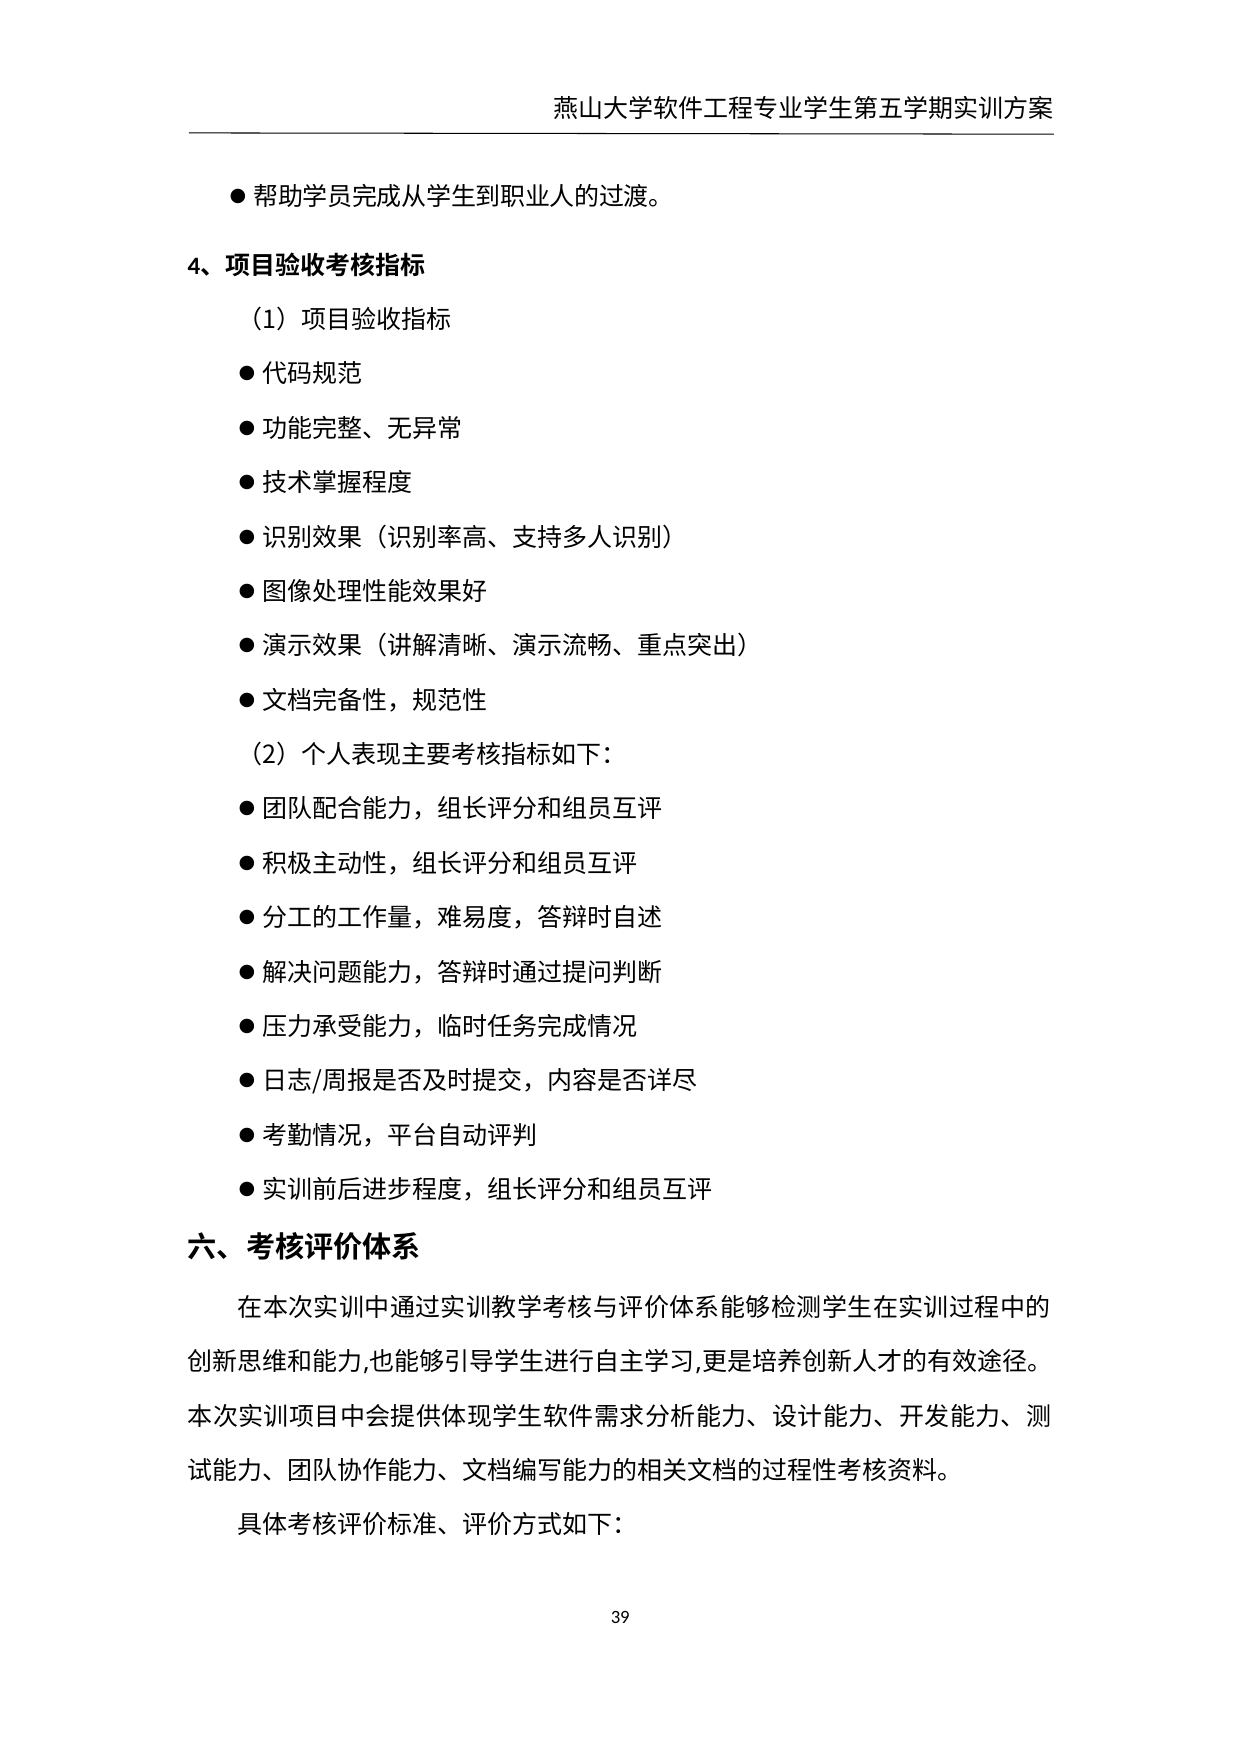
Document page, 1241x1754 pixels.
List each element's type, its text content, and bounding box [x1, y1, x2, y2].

list 技术掌握程度 [237, 463, 1053, 499]
list 分工的工作量，难易度，答辩时自述 [237, 898, 1053, 934]
list 解决问题能力，答辩时通过提问判断 [237, 952, 1053, 988]
list 考勤情况，平台自动评判 [237, 1115, 1053, 1151]
text （1）项目验收指标 [187, 299, 1053, 336]
list 团队配合能力，组长评分和组员互评 [237, 789, 1053, 825]
list 帮助学员完成从学生到职业人的过渡。 [228, 162, 1022, 227]
list 压力承受能力，临时任务完成情况 [237, 1006, 1053, 1043]
list 文档完备性，规范性 [237, 680, 1053, 716]
list 演示效果（讲解清晰、演示流畅、重点突出） [237, 626, 1053, 662]
list 积极主动性，组长评分和组员互评 [237, 843, 1053, 879]
list 功能完整、无异常 [237, 408, 1053, 444]
text （2）个人表现主要考核指标如下： [187, 734, 1053, 771]
text 在本次实训中通过实训教学考核与评价体系能够检测学生在实训过程中的创新思维和能力,也能够引导学生进行自主学习,更是培养创新人才的有效途径。本次实训项目中会提供体现学生软件需求分析能力、设计能力、开发能力、测试能力、团队协作能力、文档编写能力的相关文档的过程性考核资料。 [187, 1287, 1053, 1487]
list 实训前后进步程度，组长评分和组员互评 [237, 1169, 1053, 1206]
list 识别效果（识别率高、支持多人识别） [237, 517, 1053, 553]
list 图像处理性能效果好 [237, 571, 1053, 608]
list 日志/周报是否及时提交，内容是否详尽 [237, 1061, 1053, 1097]
subtitle 六、考核评价体系 [187, 1224, 1053, 1266]
text 具体考核评价标准、评价方式如下： [187, 1505, 1053, 1541]
list 代码规范 [237, 354, 1053, 390]
subtitle 4、项目验收考核指标 [187, 245, 1053, 281]
